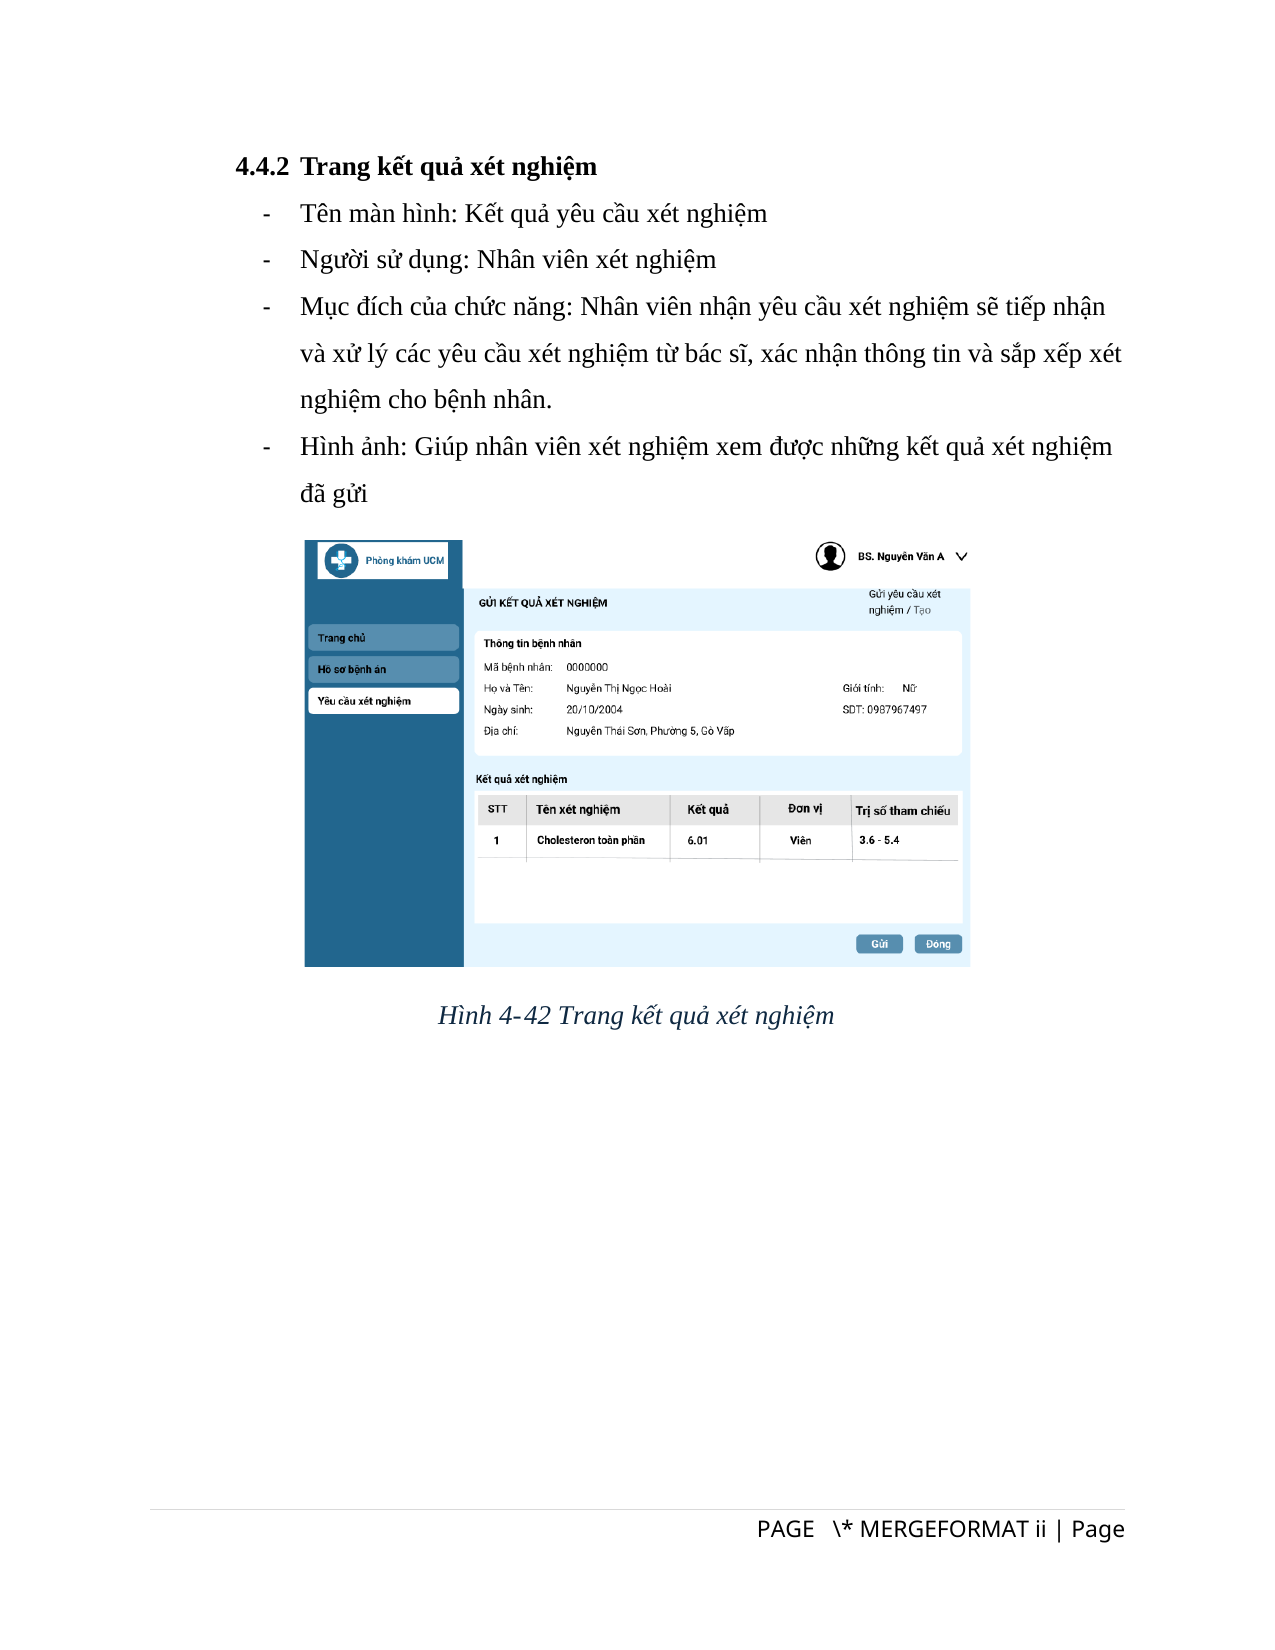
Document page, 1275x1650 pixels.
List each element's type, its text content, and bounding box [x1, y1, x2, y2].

list Hình ảnh: Giúp nhân viên xét nghiệm xem được những kết quả xét nghiệm đã gửi [262, 430, 1125, 508]
list Người sử dụng: Nhân viên xét nghiệm [262, 243, 1125, 274]
picture [304, 540, 971, 967]
list Mục đích của chức năng: Nhân viên nhận yêu cầu xét nghiệm sẽ tiếp nhận và xử lý các yêu cầu xét nghiệm từ bác sĩ, xác nhận thông tin và sắp xếp xét nghiệm cho bệnh nhân. [262, 290, 1125, 414]
list Tên màn hình: Kết quả yêu cầu xét nghiệm [262, 197, 1125, 228]
list Trang kết quả xét nghiệm [262, 150, 1125, 181]
